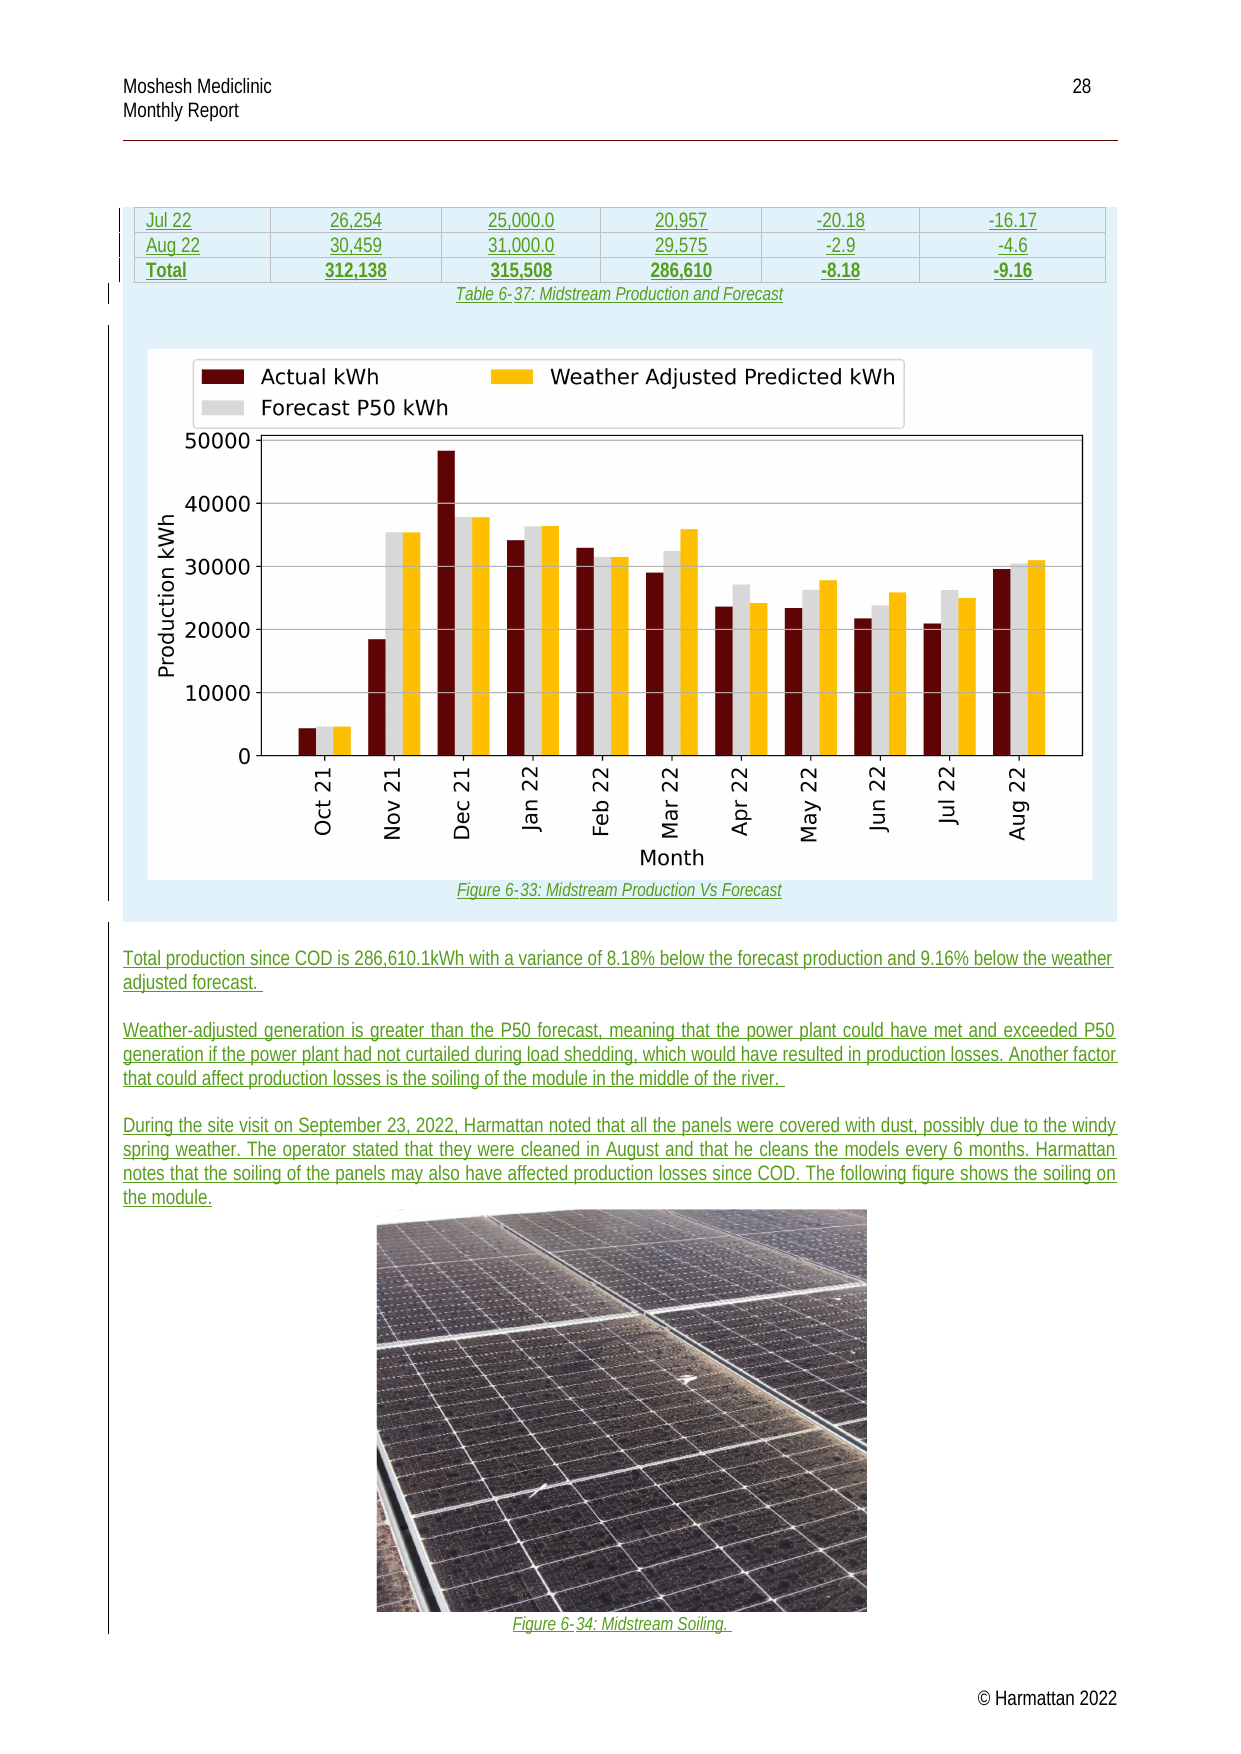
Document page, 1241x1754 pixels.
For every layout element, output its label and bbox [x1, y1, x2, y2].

picture [377, 1210, 867, 1612]
picture [147, 349, 1093, 880]
